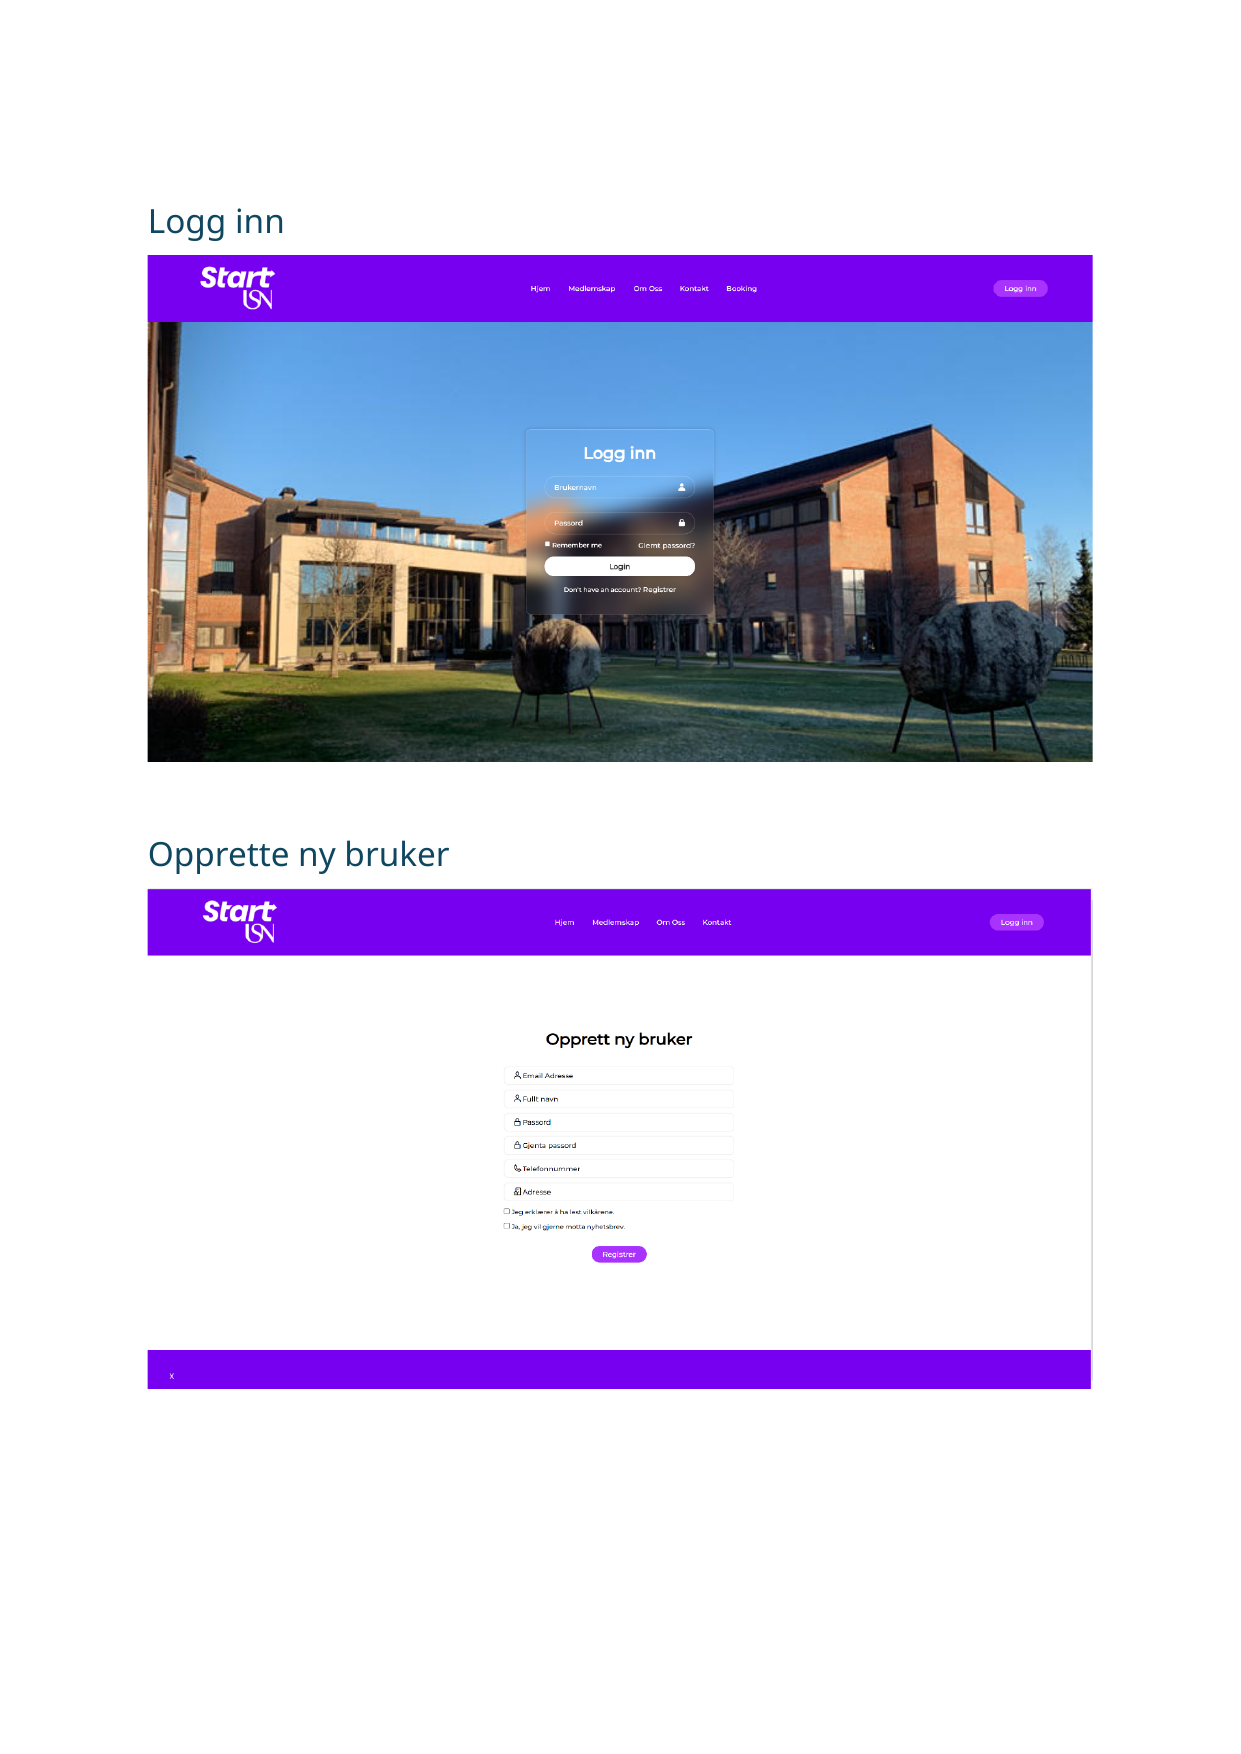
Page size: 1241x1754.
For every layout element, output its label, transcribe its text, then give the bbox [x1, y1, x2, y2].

picture [147, 255, 1093, 762]
subtitle Opprette ny bruker [148, 831, 1093, 876]
subtitle Logg inn [148, 198, 1093, 243]
picture [147, 888, 1093, 1389]
